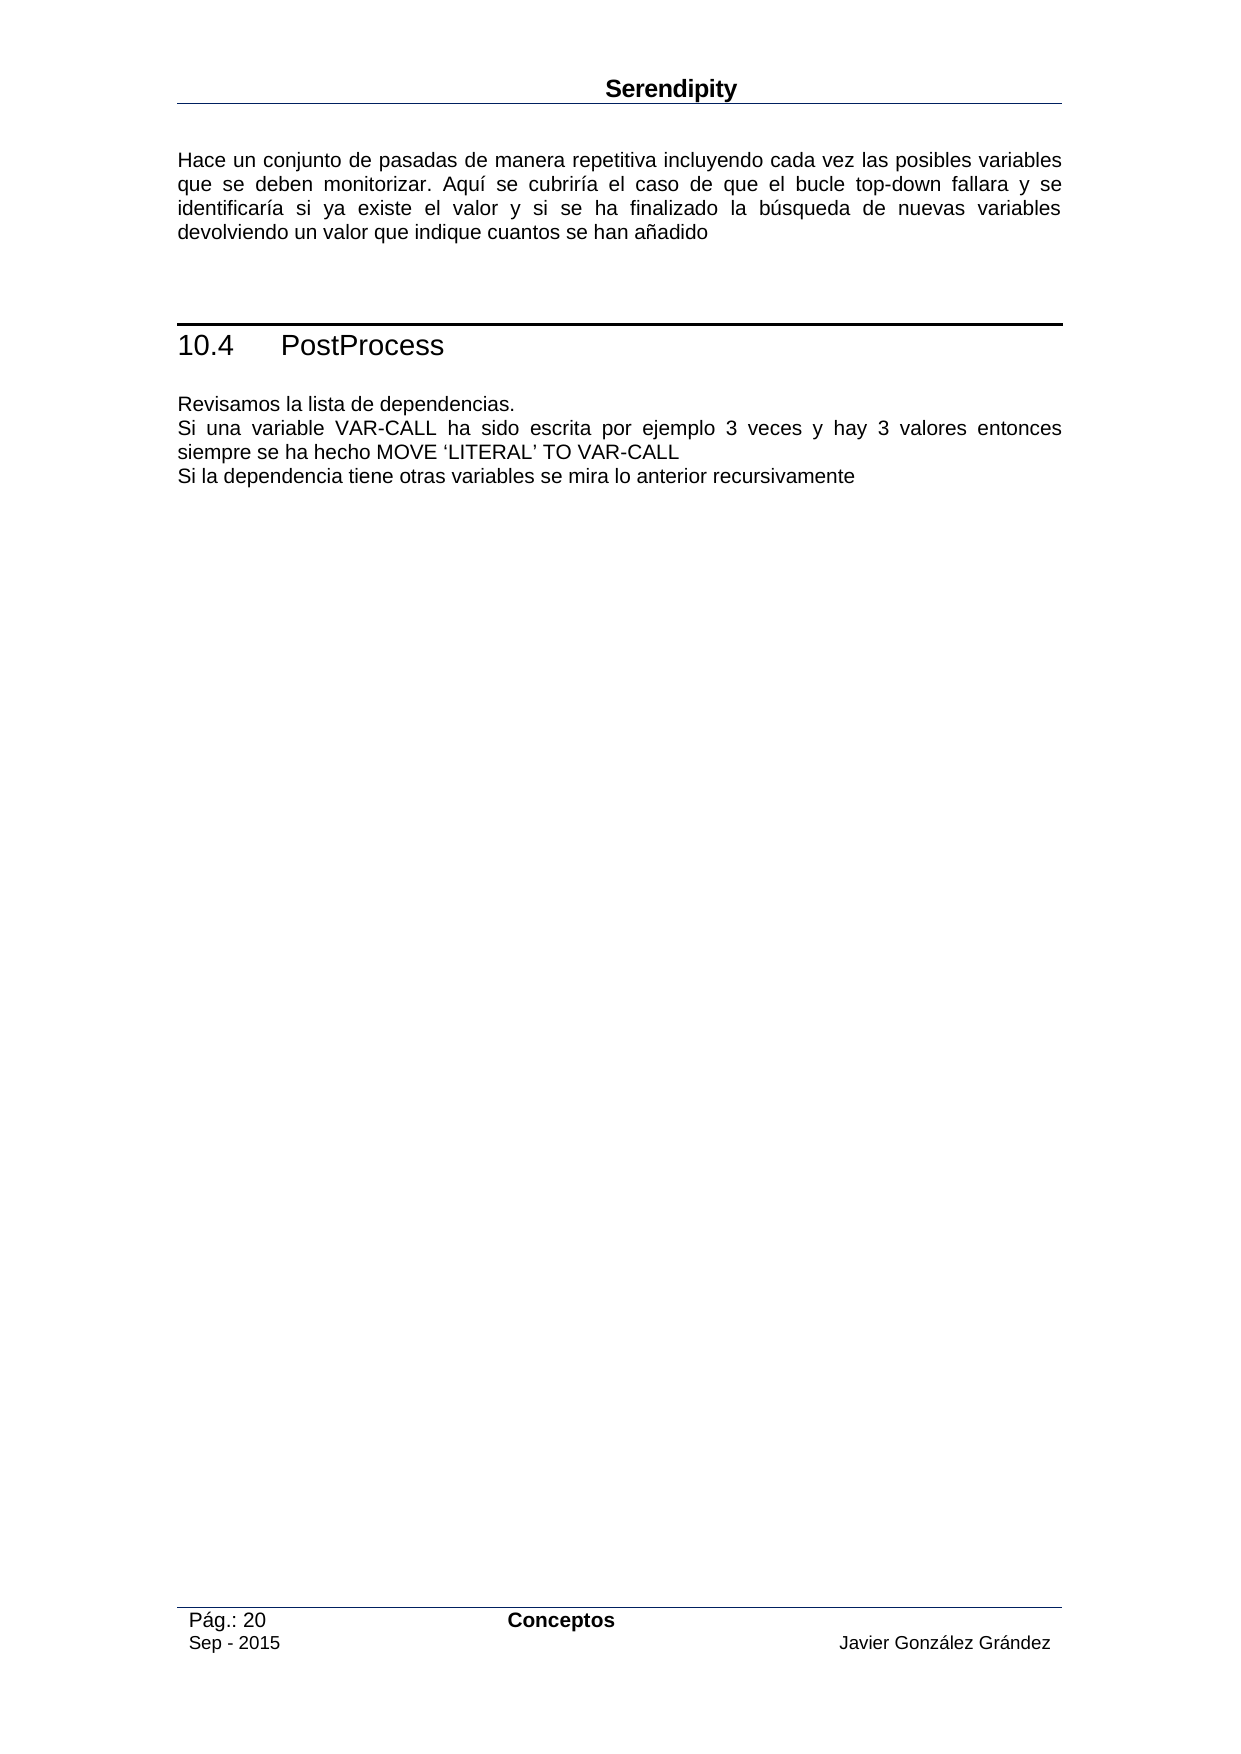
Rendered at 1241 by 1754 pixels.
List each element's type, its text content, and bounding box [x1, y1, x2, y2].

text Si la dependencia tiene otras variables se mira lo anterior recursivamente [177, 463, 1063, 487]
text Hace un conjunto de pasadas de manera repetitiva incluyendo cada vez las posibles variables que se deben monitorizar. Aquí se cubriría el caso de que el bucle top-down fallara y se identificaría si ya existe el valor y si se ha finalizado la búsqueda de nuevas variables devolviendo un valor que indique cuantos se han añadido [177, 148, 1063, 243]
text Revisamos la lista de dependencias. [177, 392, 1063, 416]
text Si una variable VAR-CALL ha sido escrita por ejemplo 3 veces y hay 3 valores entonces siempre se ha hecho MOVE ‘LITERAL’ TO VAR-CALL [177, 416, 1063, 463]
subtitle PostProcess [177, 326, 1063, 361]
